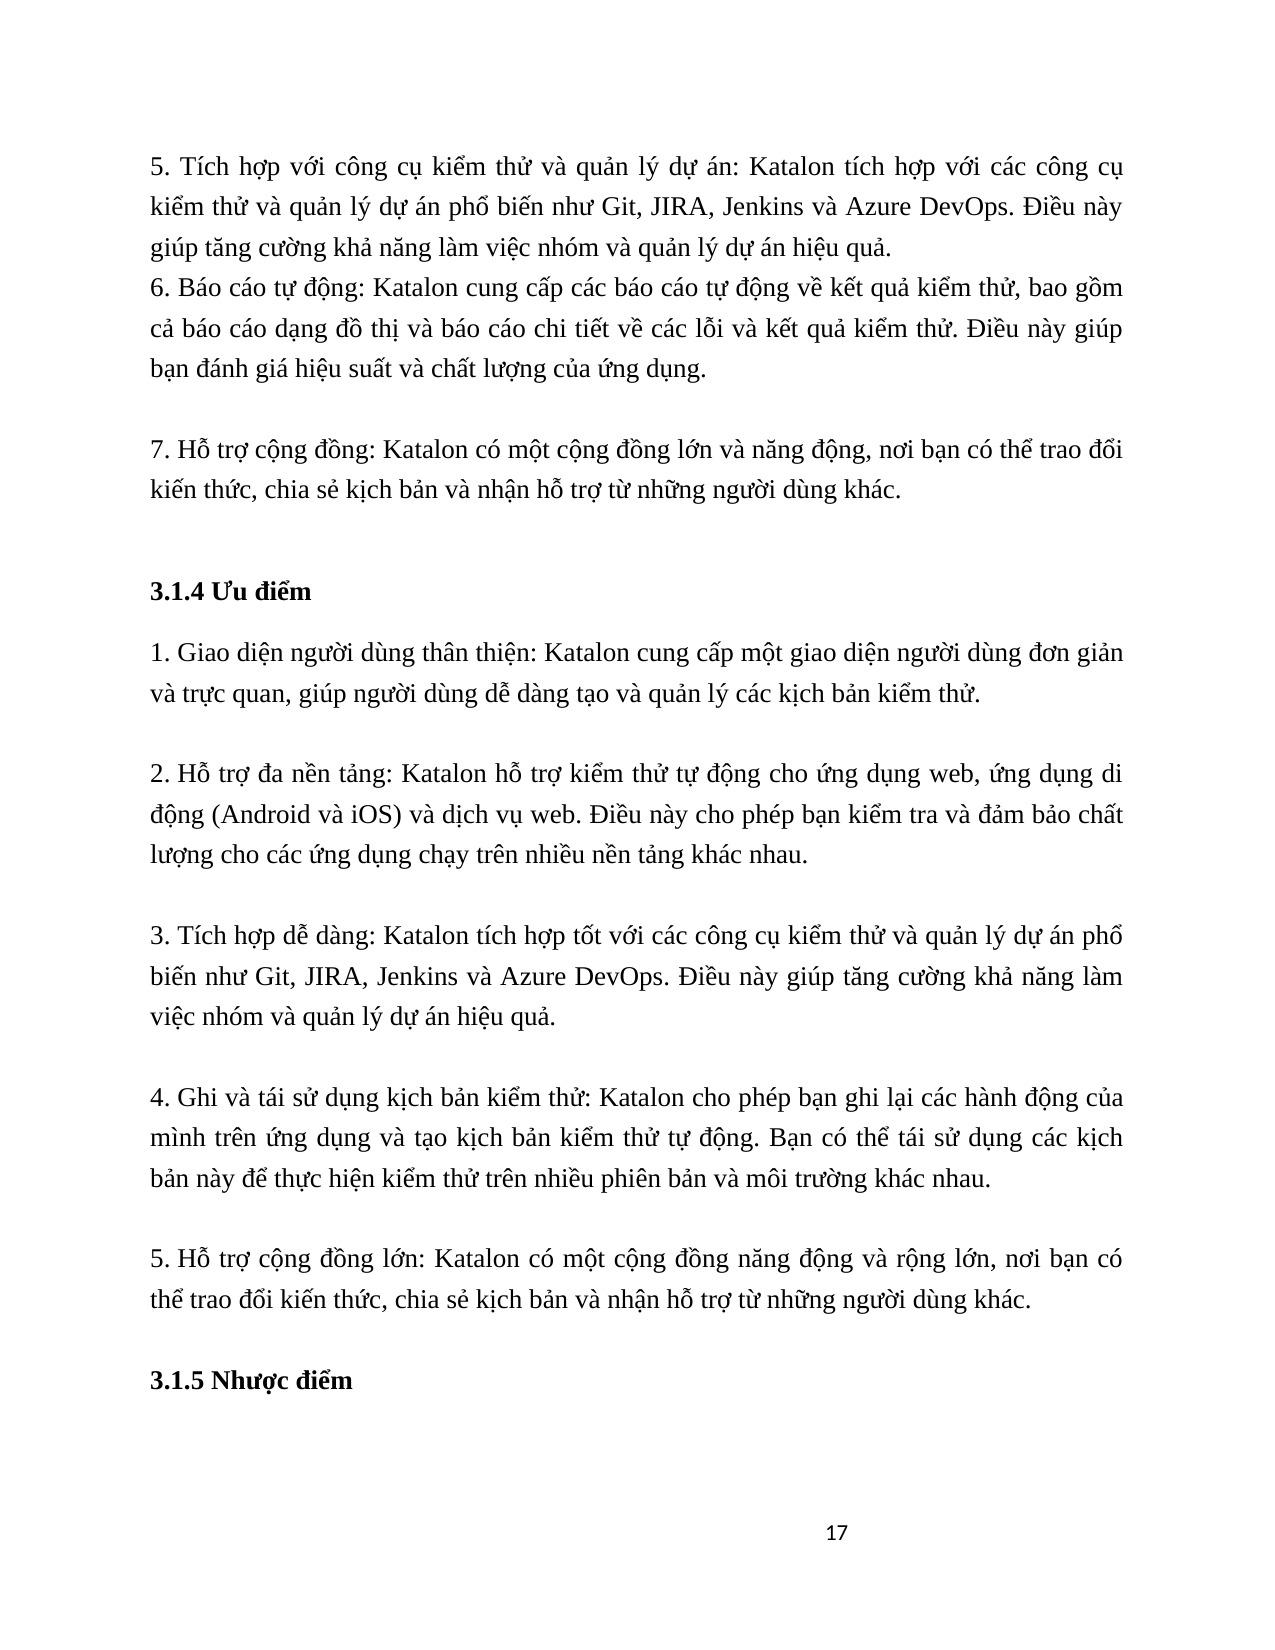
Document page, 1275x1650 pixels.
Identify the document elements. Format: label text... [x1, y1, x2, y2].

list Hỗ trợ cộng đồng lớn: Katalon có một cộng đồng năng động và rộng lớn, nơi bạn có thể trao đổi kiến thức, chia sẻ kịch bản và nhận hỗ trợ từ những người dùng khác. [150, 1242, 1125, 1314]
text 3.1.4 Ưu điểm [150, 575, 1125, 606]
list Hỗ trợ đa nền tảng: Katalon hỗ trợ kiểm thử tự động cho ứng dụng web, ứng dụng di động (Android và iOS) và dịch vụ web. Điều này cho phép bạn kiểm tra và đảm bảo chất lượng cho các ứng dụng chạy trên nhiều nền tảng khác nhau. [150, 757, 1125, 869]
text 6. Báo cáo tự động: Katalon cung cấp các báo cáo tự động về kết quả kiểm thử, bao gồm cả báo cáo dạng đồ thị và báo cáo chi tiết về các lỗi và kết quả kiểm thử. Điều này giúp bạn đánh giá hiệu suất và chất lượng của ứng dụng. [150, 271, 1125, 383]
text 7. Hỗ trợ cộng đồng: Katalon có một cộng đồng lớn và năng động, nơi bạn có thể trao đổi kiến thức, chia sẻ kịch bản và nhận hỗ trợ từ những người dùng khác. [150, 433, 1125, 504]
list Ghi và tái sử dụng kịch bản kiểm thử: Katalon cho phép bạn ghi lại các hành động của mình trên ứng dụng và tạo kịch bản kiểm thử tự động. Bạn có thể tái sử dụng các kịch bản này để thực hiện kiểm thử trên nhiều phiên bản và môi trường khác nhau. [150, 1081, 1125, 1193]
list Tích hợp dễ dàng: Katalon tích hợp tốt với các công cụ kiểm thử và quản lý dự án phổ biến như Git, JIRA, Jenkins và Azure DevOps. Điều này giúp tăng cường khả năng làm việc nhóm và quản lý dự án hiệu quả. [150, 919, 1125, 1031]
text 5. Tích hợp với công cụ kiểm thử và quản lý dự án: Katalon tích hợp với các công cụ kiểm thử và quản lý dự án phổ biến như Git, JIRA, Jenkins và Azure DevOps. Điều này giúp tăng cường khả năng làm việc nhóm và quản lý dự án hiệu quả. [150, 150, 1125, 262]
text 3.1.5 Nhược điểm [150, 1364, 1125, 1395]
text 1. Giao diện người dùng thân thiện: Katalon cung cấp một giao diện người dùng đơn giản và trực quan, giúp người dùng dễ dàng tạo và quản lý các kịch bản kiểm thử. [150, 636, 1125, 708]
